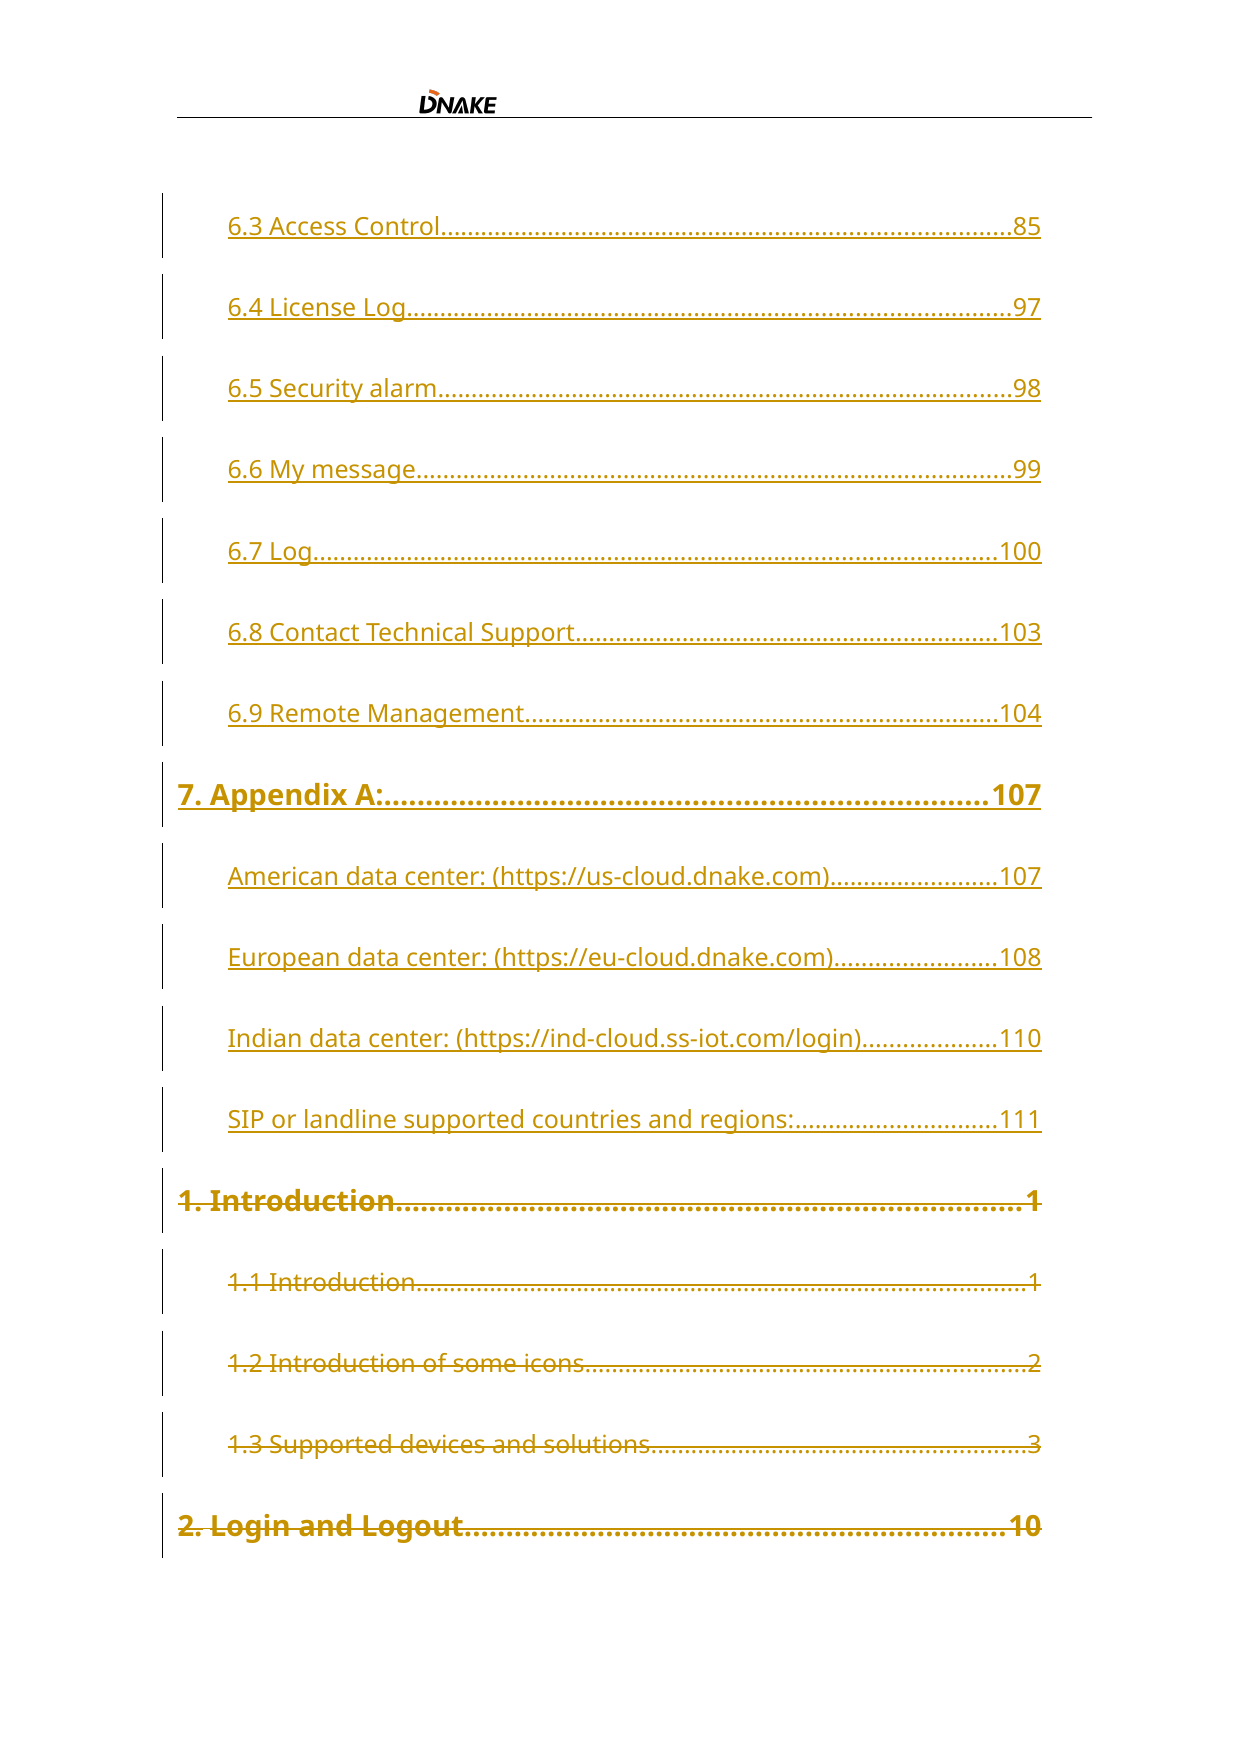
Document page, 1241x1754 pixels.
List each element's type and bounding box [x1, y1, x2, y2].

picture [418, 88, 497, 115]
